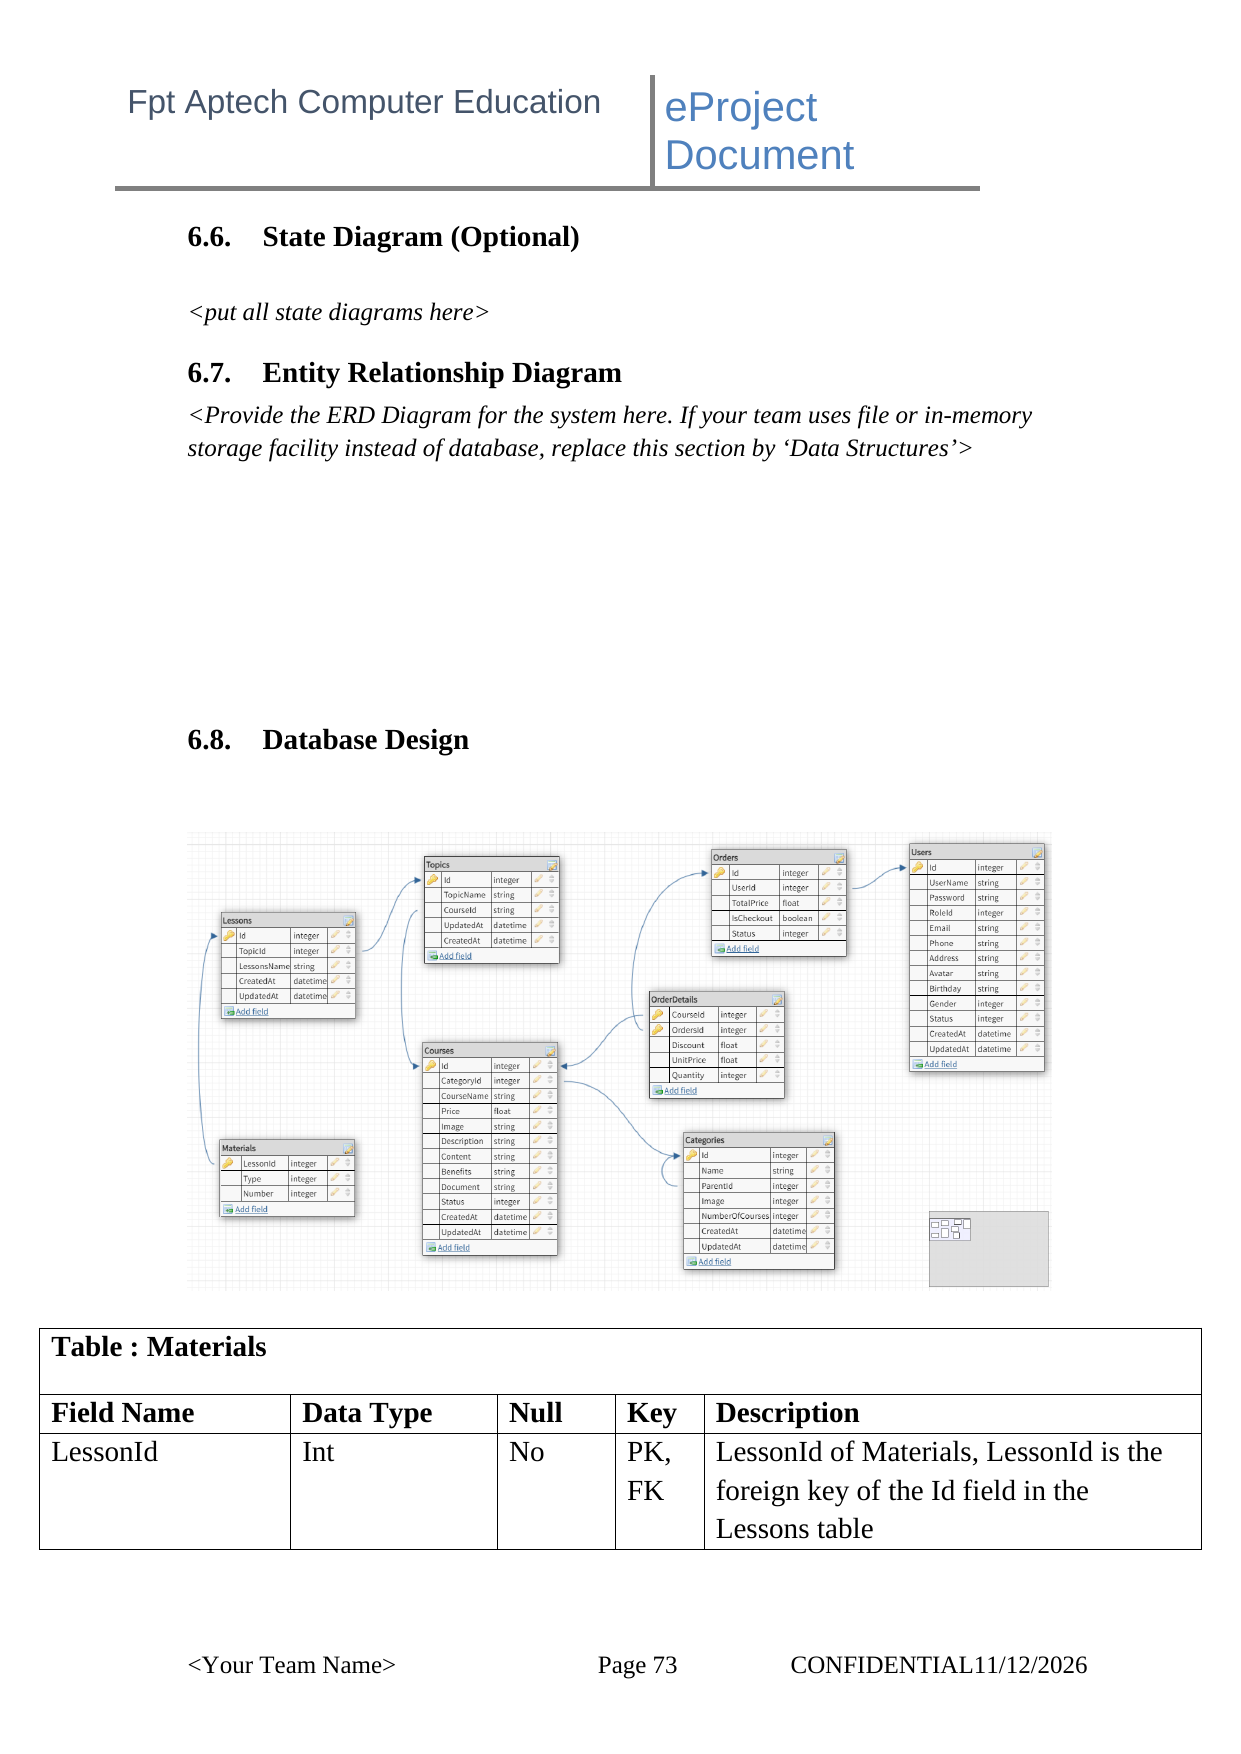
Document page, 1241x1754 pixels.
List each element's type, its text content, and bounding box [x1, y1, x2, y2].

table_cell PK, FK [616, 1434, 704, 1549]
table_cell Description [705, 1395, 1201, 1433]
table_cell Data Type [291, 1395, 497, 1433]
table_cell Field Name [40, 1395, 290, 1433]
table_cell Null [498, 1395, 615, 1433]
picture [187, 832, 1052, 1291]
subtitle Database Design [187, 722, 1053, 756]
table_cell LessonId of Materials, LessonId is the foreign key of the Id field in the Lessons table [705, 1434, 1201, 1549]
table_cell Key [616, 1395, 704, 1433]
table_cell Int [291, 1434, 497, 1549]
subtitle State Diagram (Optional) [187, 219, 1053, 253]
subtitle Entity Relationship Diagram [187, 355, 1053, 389]
table_cell LessonId [40, 1434, 290, 1549]
text <put all state diagrams here> [187, 297, 1053, 326]
table_header Table : Materials [40, 1329, 1201, 1394]
table_cell No [498, 1434, 615, 1549]
text <Provide the ERD Diagram for the system here. If your team uses file or in-memory storage facility instead of database, replace this section by ‘Data Structures’> [187, 400, 1053, 462]
